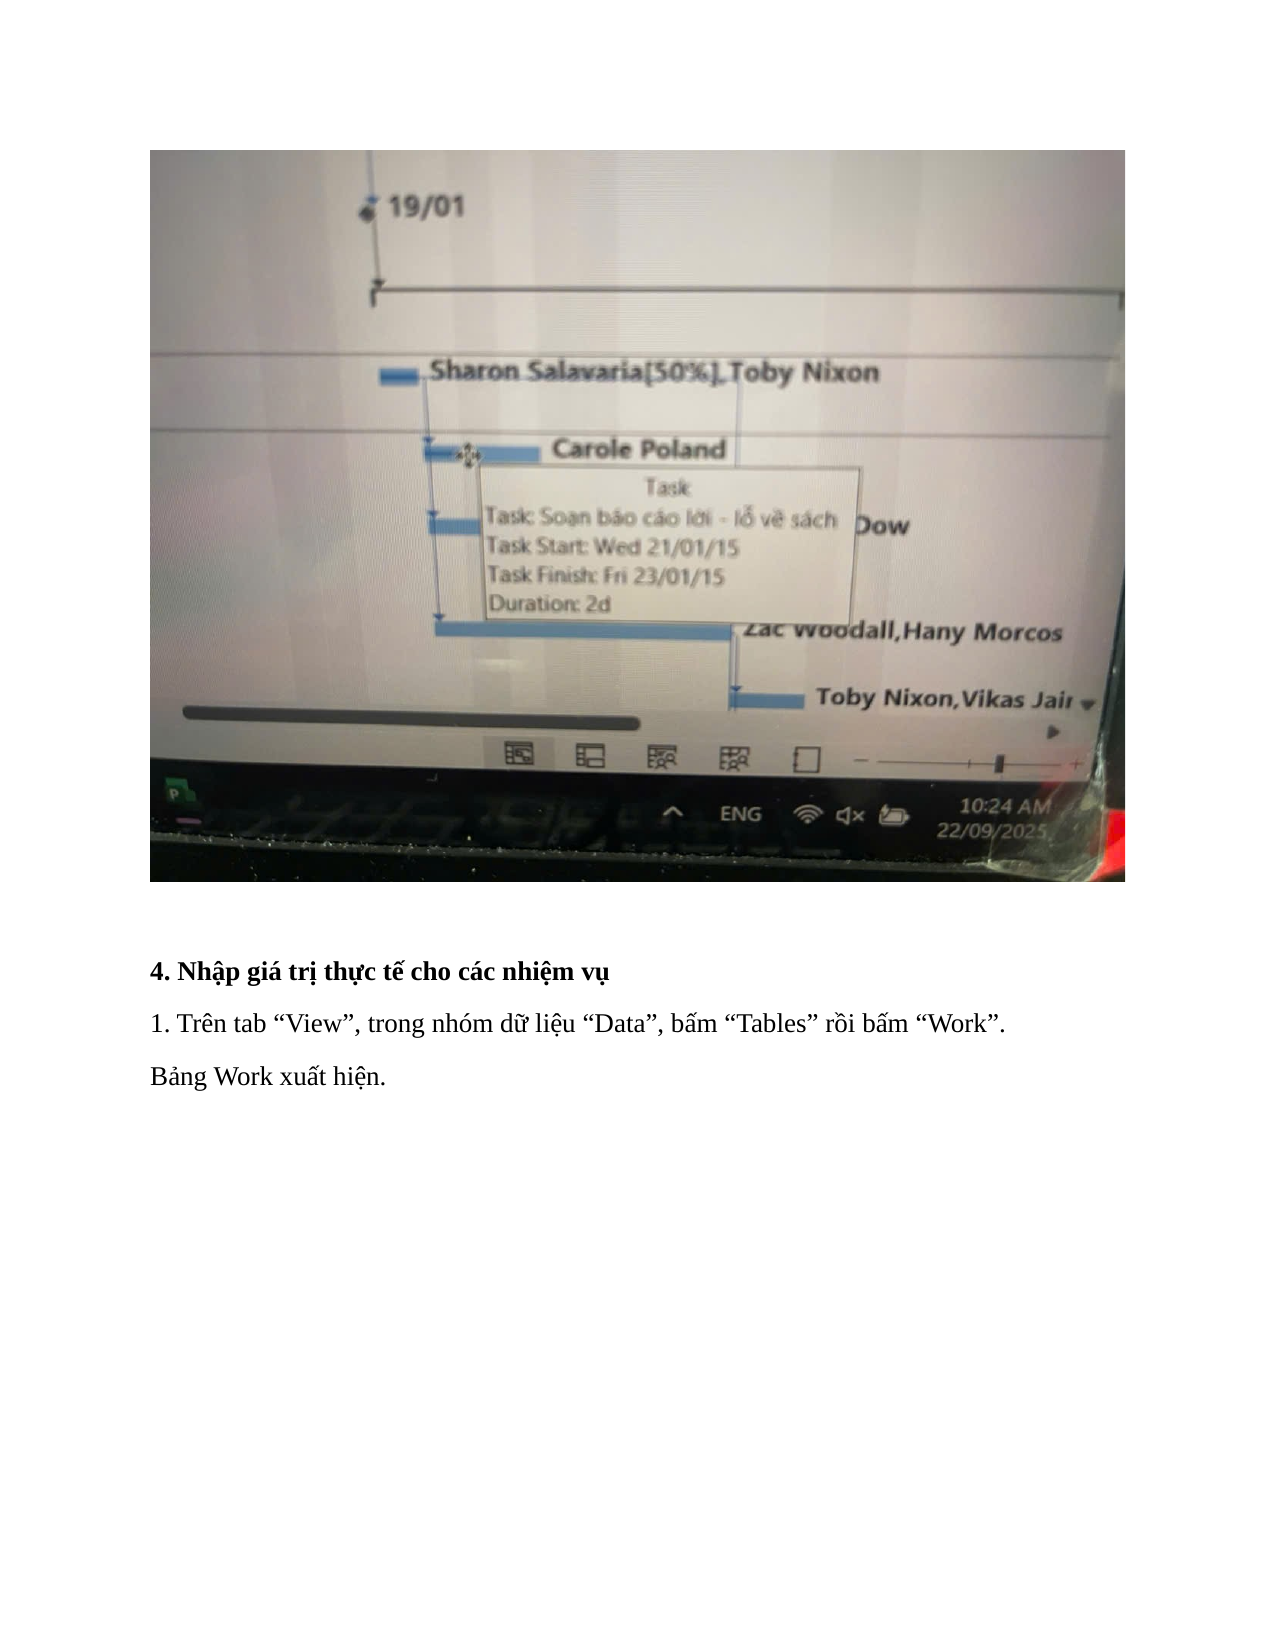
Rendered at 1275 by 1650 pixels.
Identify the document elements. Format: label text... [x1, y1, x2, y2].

text 4. Nhập giá trị thực tế cho các nhiệm vụ [150, 955, 1125, 986]
text Bảng Work xuất hiện. [150, 1059, 1125, 1091]
picture [150, 150, 1125, 882]
text 1. Trên tab “View”, trong nhóm dữ liệu “Data”, bấm “Tables” rồi bấm “Work”. [150, 1007, 1125, 1038]
